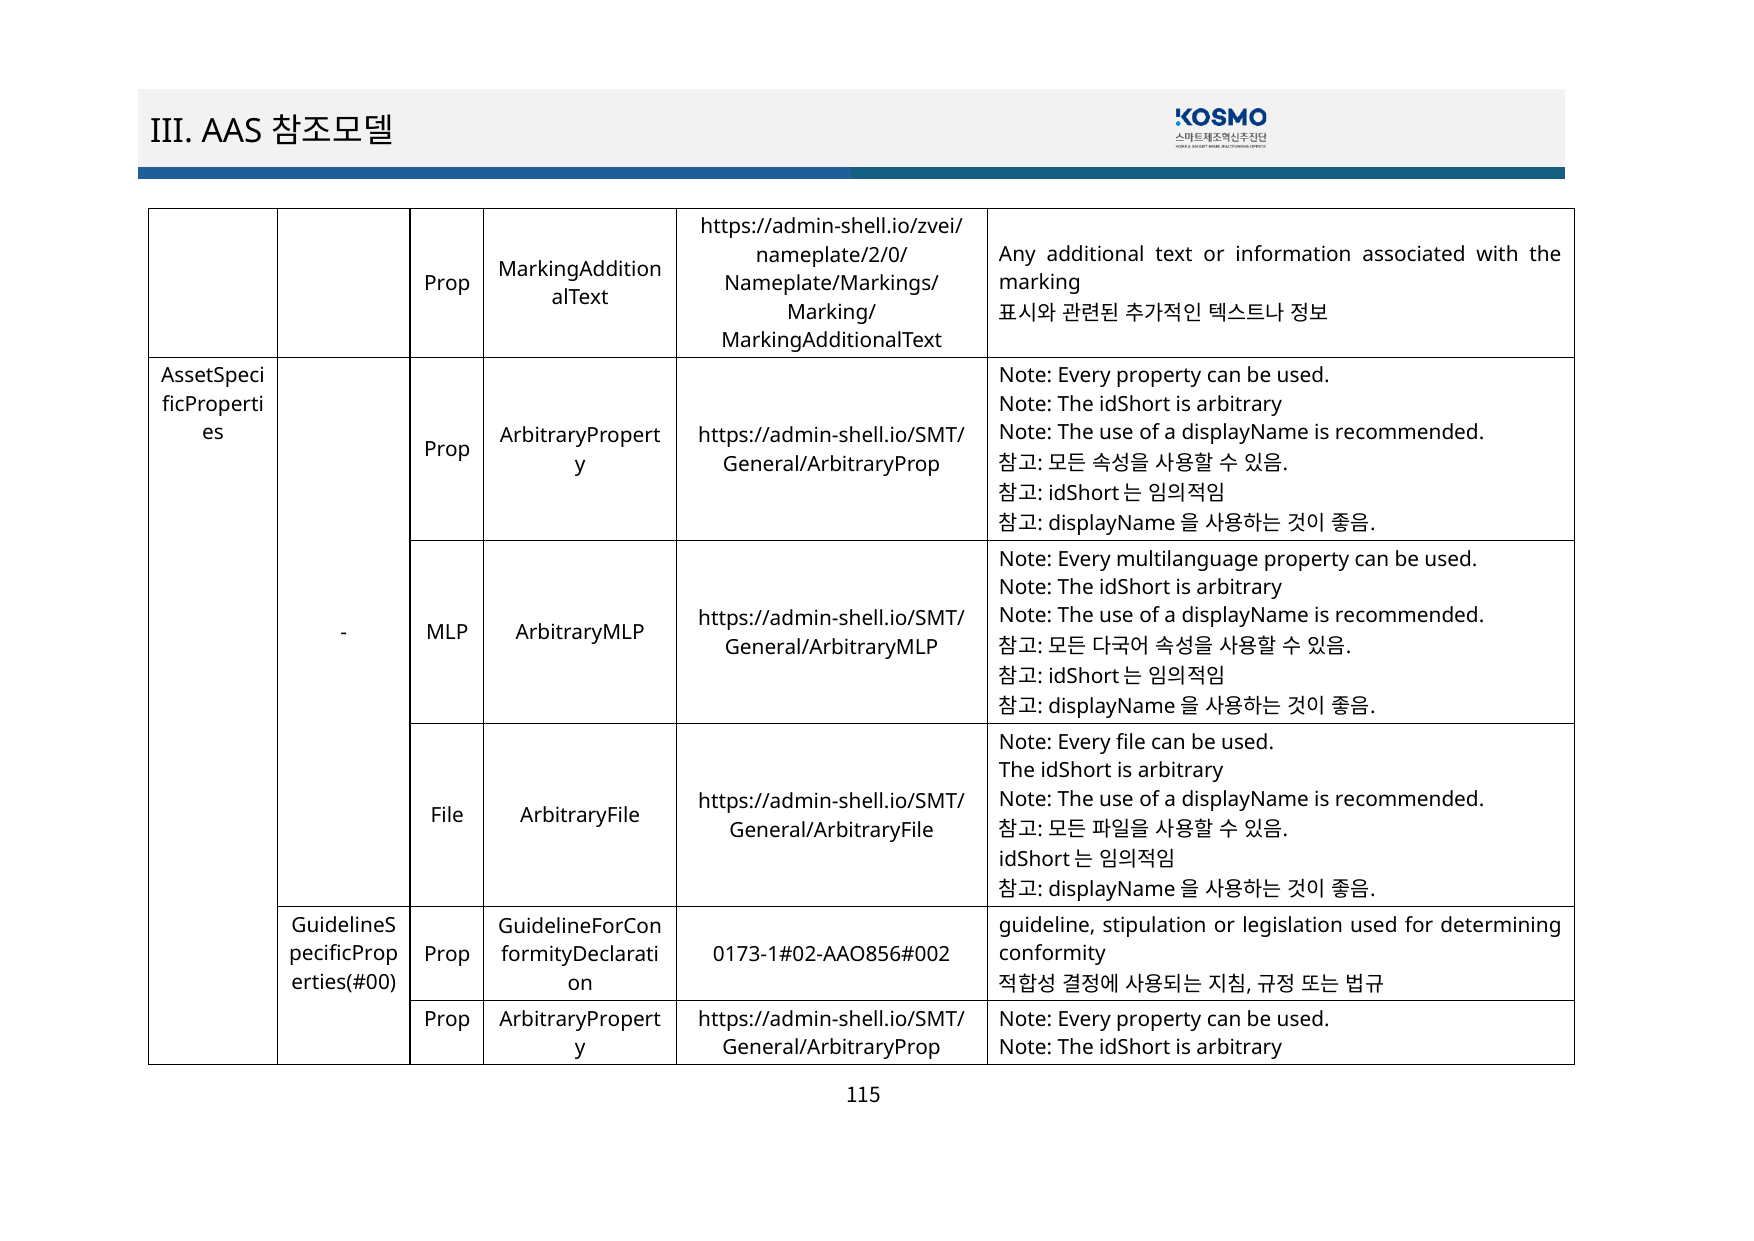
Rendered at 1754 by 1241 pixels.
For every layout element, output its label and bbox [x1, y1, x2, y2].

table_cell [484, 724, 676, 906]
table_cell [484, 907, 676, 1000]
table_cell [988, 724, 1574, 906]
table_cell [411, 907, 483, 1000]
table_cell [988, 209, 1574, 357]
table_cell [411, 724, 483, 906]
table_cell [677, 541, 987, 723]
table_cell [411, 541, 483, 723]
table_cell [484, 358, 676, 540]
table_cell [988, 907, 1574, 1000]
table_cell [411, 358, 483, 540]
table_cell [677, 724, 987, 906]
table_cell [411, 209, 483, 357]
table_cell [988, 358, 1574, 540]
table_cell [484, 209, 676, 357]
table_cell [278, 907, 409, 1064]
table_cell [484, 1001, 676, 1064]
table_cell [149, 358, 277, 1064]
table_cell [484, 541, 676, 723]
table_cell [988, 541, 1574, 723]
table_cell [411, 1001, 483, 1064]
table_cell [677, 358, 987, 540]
picture [1175, 108, 1267, 148]
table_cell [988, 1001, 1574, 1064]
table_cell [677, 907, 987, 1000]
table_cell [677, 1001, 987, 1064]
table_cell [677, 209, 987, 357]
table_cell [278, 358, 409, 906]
